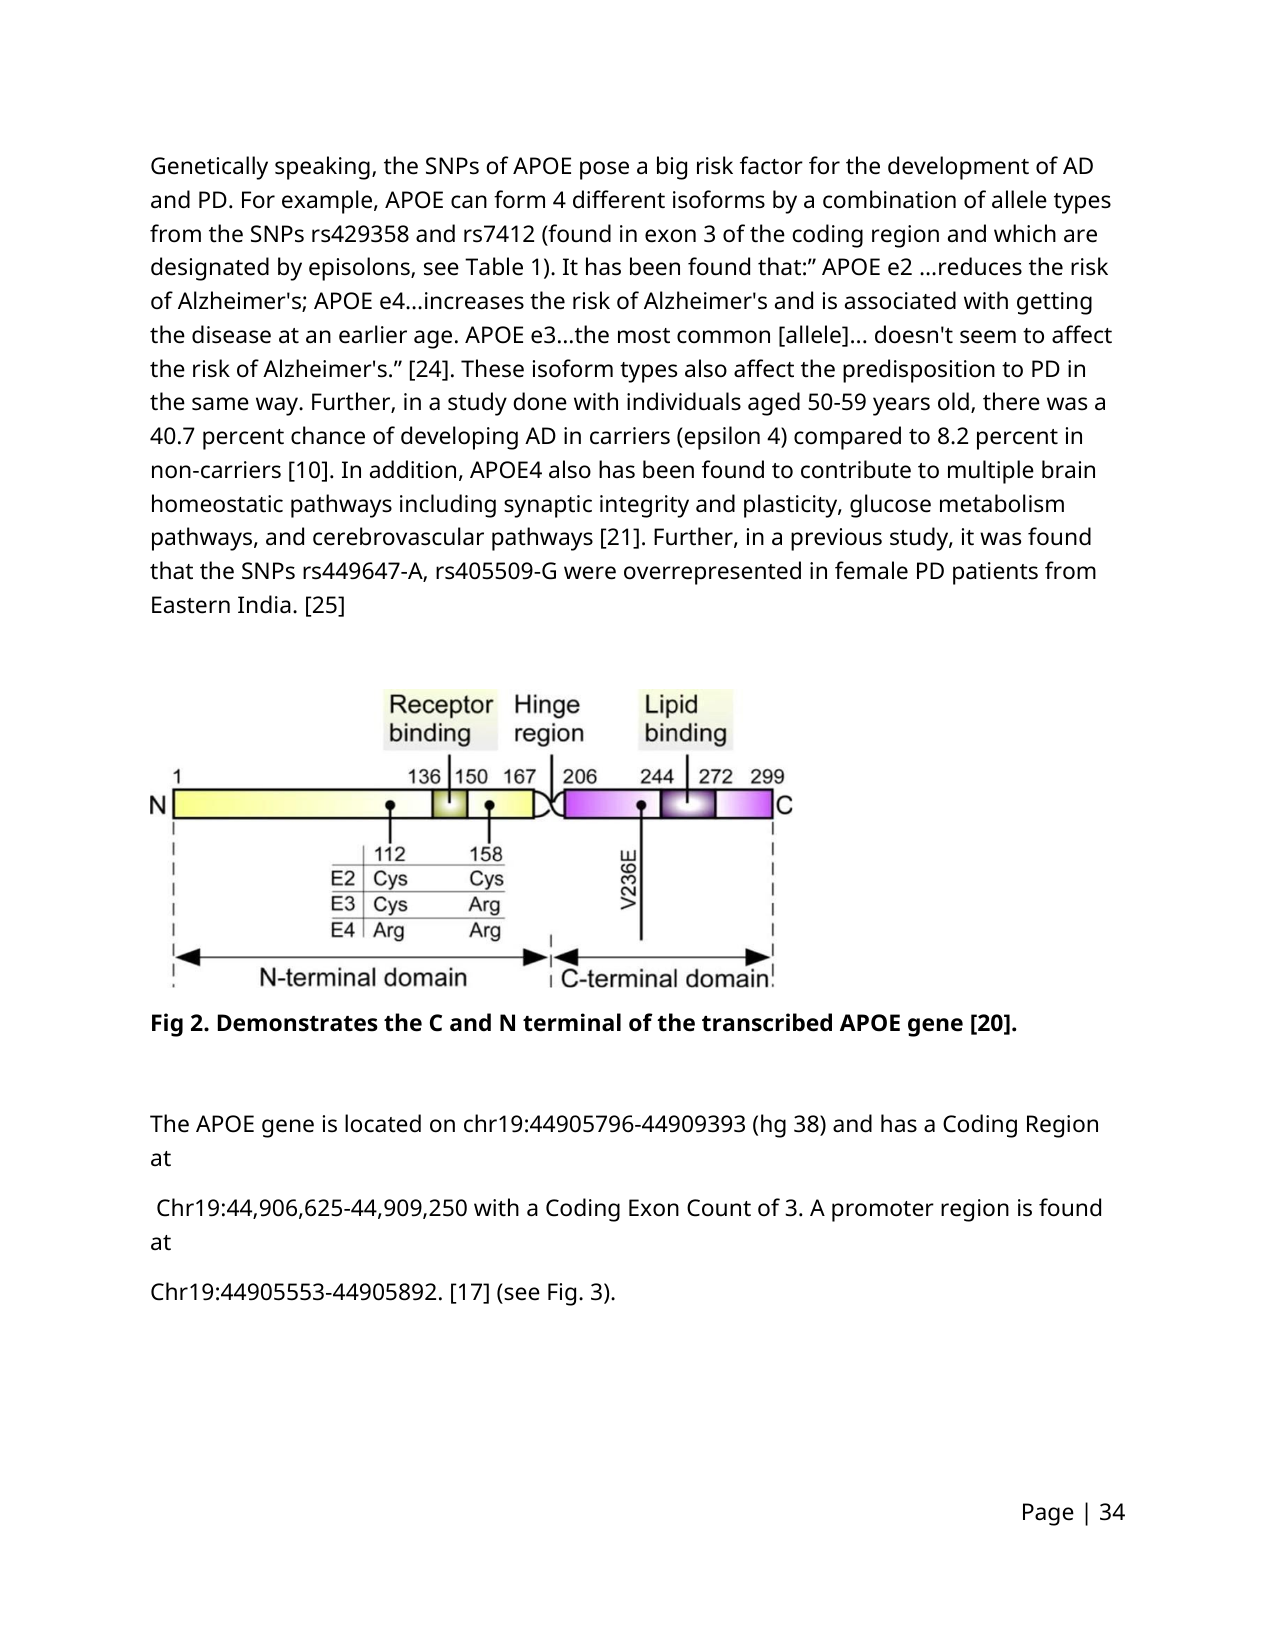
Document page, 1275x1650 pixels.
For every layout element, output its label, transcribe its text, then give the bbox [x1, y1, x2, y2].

text Chr19:44905553-44905892. [17] (see Fig. 3). [150, 1276, 1125, 1307]
text Fig 2. Demonstrates the C and N terminal of the transcribed APOE gene [20]. [150, 1007, 1125, 1038]
text The APOE gene is located on chr19:44905796-44909393 (hg 38) and has a Coding Region at [150, 1108, 1125, 1173]
text Genetically speaking, the SNPs of APOE pose a big risk factor for the development of AD and PD. For example, APOE can form 4 different isoforms by a combination of allele types from the SNPs rs429358 and rs7412 (found in exon 3 of the coding region and which are designated by episolons, see Table 1). It has been found that:” APOE e2 …reduces the risk of Alzheimer's; APOE e4…increases the risk of Alzheimer's and is associated with getting the disease at an earlier age. APOE e3…the most common [allele]... doesn't seem to affect the risk of Alzheimer's.” [24]. These isoform types also affect the predisposition to PD in the same way. Further, in a study done with individuals aged 50-59 years old, there was a 40.7 percent chance of developing AD in carriers (epsilon 4) compared to 8.2 percent in non-carriers [10]. In addition, APOE4 also has been found to contribute to multiple brain homeostatic pathways including synaptic integrity and plasticity, glucose metabolism pathways, and cerebrovascular pathways [21]. Further, in a previous study, it was found that the SNPs rs449647-A, rs405509-G were overrepresented in female PD patients from Eastern India. [25] [150, 150, 1125, 620]
text Chr19:44,906,625-44,909,250 with a Coding Exon Count of 3. A promoter region is found at [150, 1192, 1125, 1257]
picture [150, 689, 793, 988]
